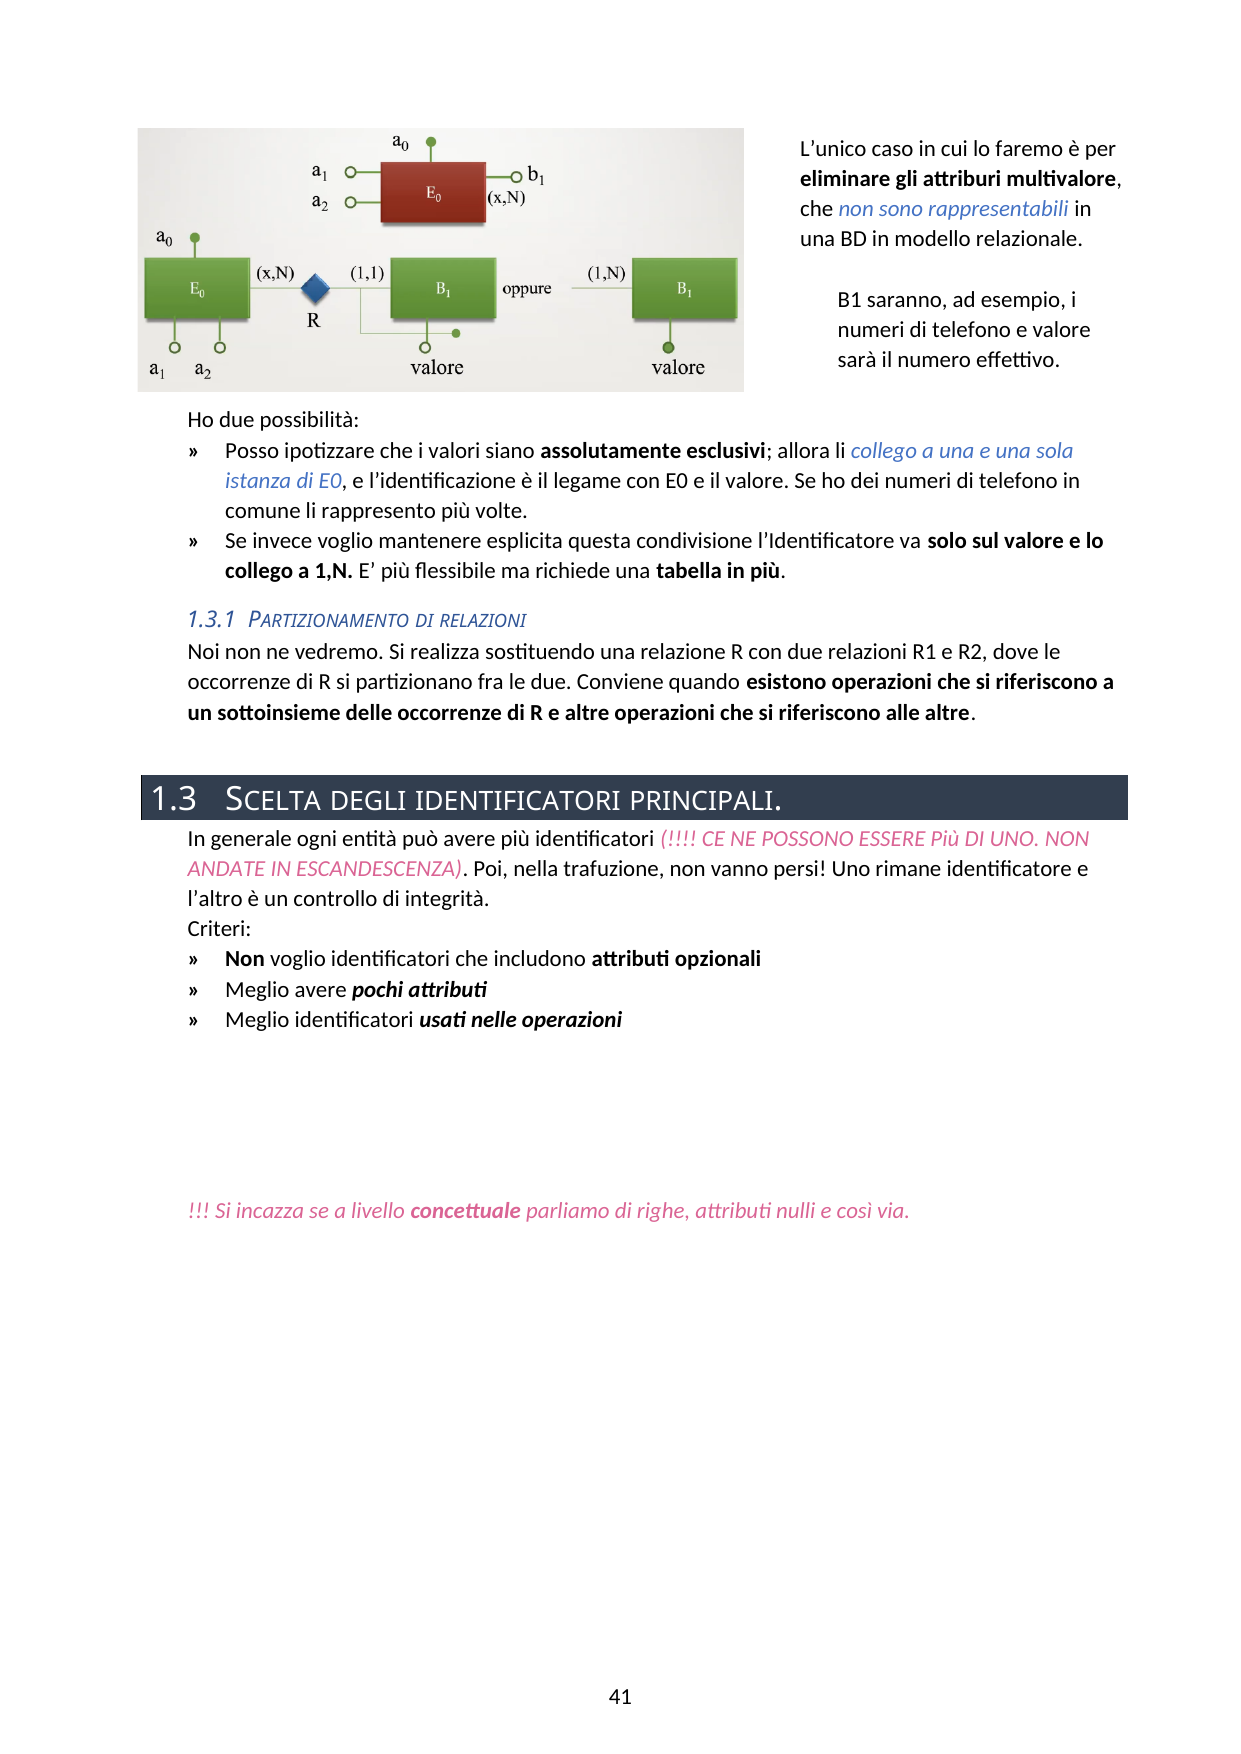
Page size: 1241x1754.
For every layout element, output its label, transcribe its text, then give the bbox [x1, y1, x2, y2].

text !!! Si incazza se a livello concettuale parliamo di righe, attributi nulli e così via. [187, 1197, 1038, 1224]
list Se invece voglio mantenere esplicita questa condivisione l’Identificatore va solo sul valore e lo collego a 1,N. E’ più flessibile ma richiede una tabella in più. [187, 526, 1128, 584]
picture [137, 128, 744, 392]
list Meglio avere pochi attributi [187, 975, 1128, 1003]
list Meglio identificatori usati nelle operazioni [187, 1005, 1128, 1033]
list Posso ipotizzare che i valori siano assolutamente esclusivi; allora li collego a una e una sola istanza di E0, e l’identificazione è il legame con E0 e il valore. Se ho dei numeri di telefono in comune li rappresento più volte. [187, 436, 1128, 524]
list Ho due possibilità: [187, 406, 1128, 433]
subtitle 1.3.1 Partizionamento di relazioni [112, 603, 1128, 635]
list B1 saranno, ad esempio, i numeri di telefono e valore sarà il numero effettivo. [744, 285, 1128, 373]
subtitle Scelta degli identificatori principali. [142, 775, 1128, 820]
list In generale ogni entità può avere più identificatori (!!!! CE NE POSSONO ESSERE Più DI UNO. NON ANDATE IN ESCANDESCENZA). Poi, nella trafuzione, non vanno persi! Uno rimane identificatore e l’altro è un controllo di integrità. [187, 824, 1128, 912]
list Noi non ne vedremo. Si realizza sostituendo una relazione R con due relazioni R1 e R2, dove le occorrenze di R si partizionano fra le due. Conviene quando esistono operazioni che si riferiscono a un sottoinsieme delle occorrenze di R e altre operazioni che si riferiscono alle altre. [187, 637, 1128, 726]
list Criteri: [187, 914, 1128, 942]
list L’unico caso in cui lo faremo è per eliminare gli attriburi multivalore, che non sono rappresentabili in una BD in modello relazionale. [744, 134, 1128, 282]
list Non voglio identificatori che includono attributi opzionali [187, 944, 1128, 972]
